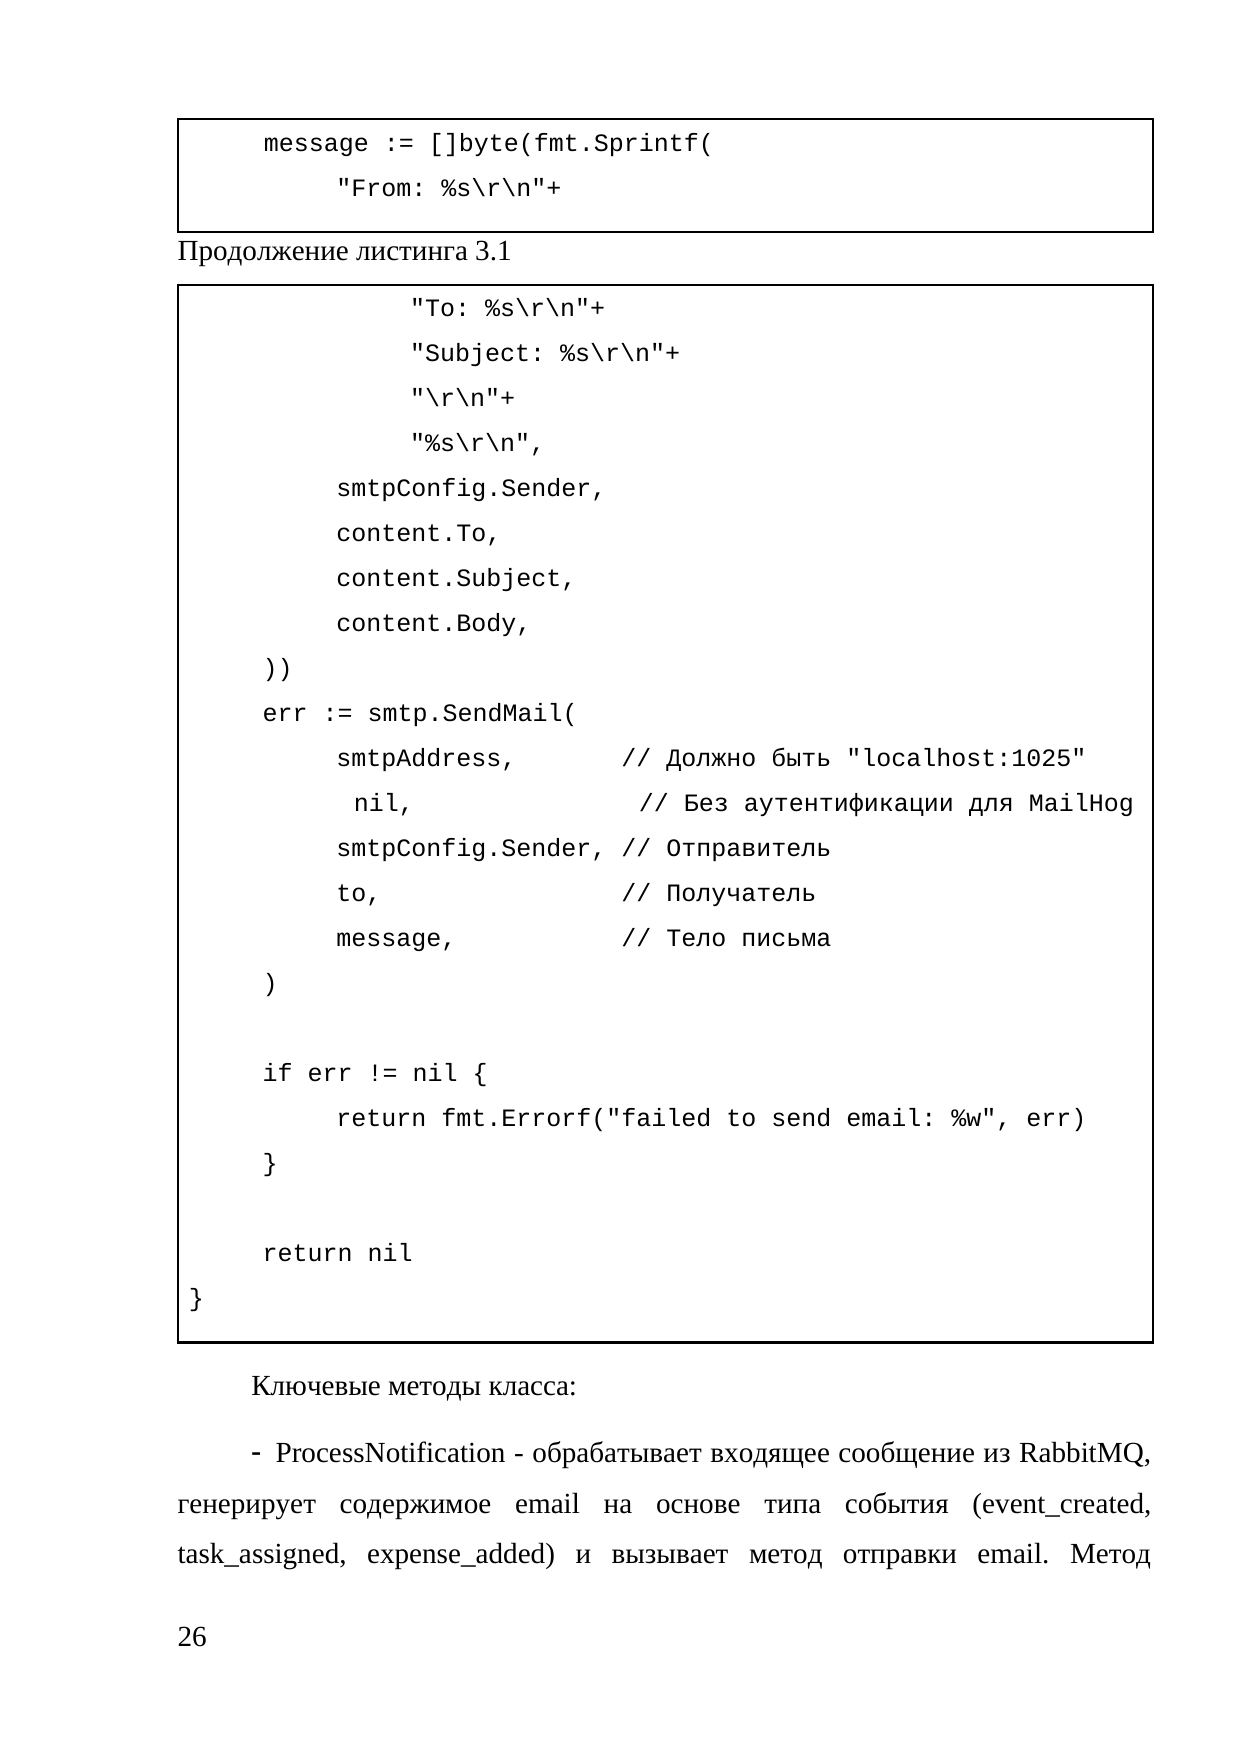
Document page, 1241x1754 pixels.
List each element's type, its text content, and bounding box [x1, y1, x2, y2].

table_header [179, 120, 1152, 231]
text Продолжение листинга 3.1 [177, 233, 1152, 267]
table_header "To: %s\r\n"+ "Subject: %s\r\n"+ "\r\n"+ "%s\r\n", smtpConfig.Sender, content.To, content.Subject, content.Body, )) err := smtp.SendMail( smtpAddress, // Должно быть "localhost:1025" nil, // Без аутентификации для MailHog smtpConfig.Sender, // Отправитель to, // Получатель message, // Тело письма ) if err != nil { return fmt.Errorf("failed to send email: %w", err) } return nil } [179, 286, 1152, 1341]
text Ключевые методы класса: [177, 1368, 1152, 1402]
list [177, 1435, 1152, 1570]
